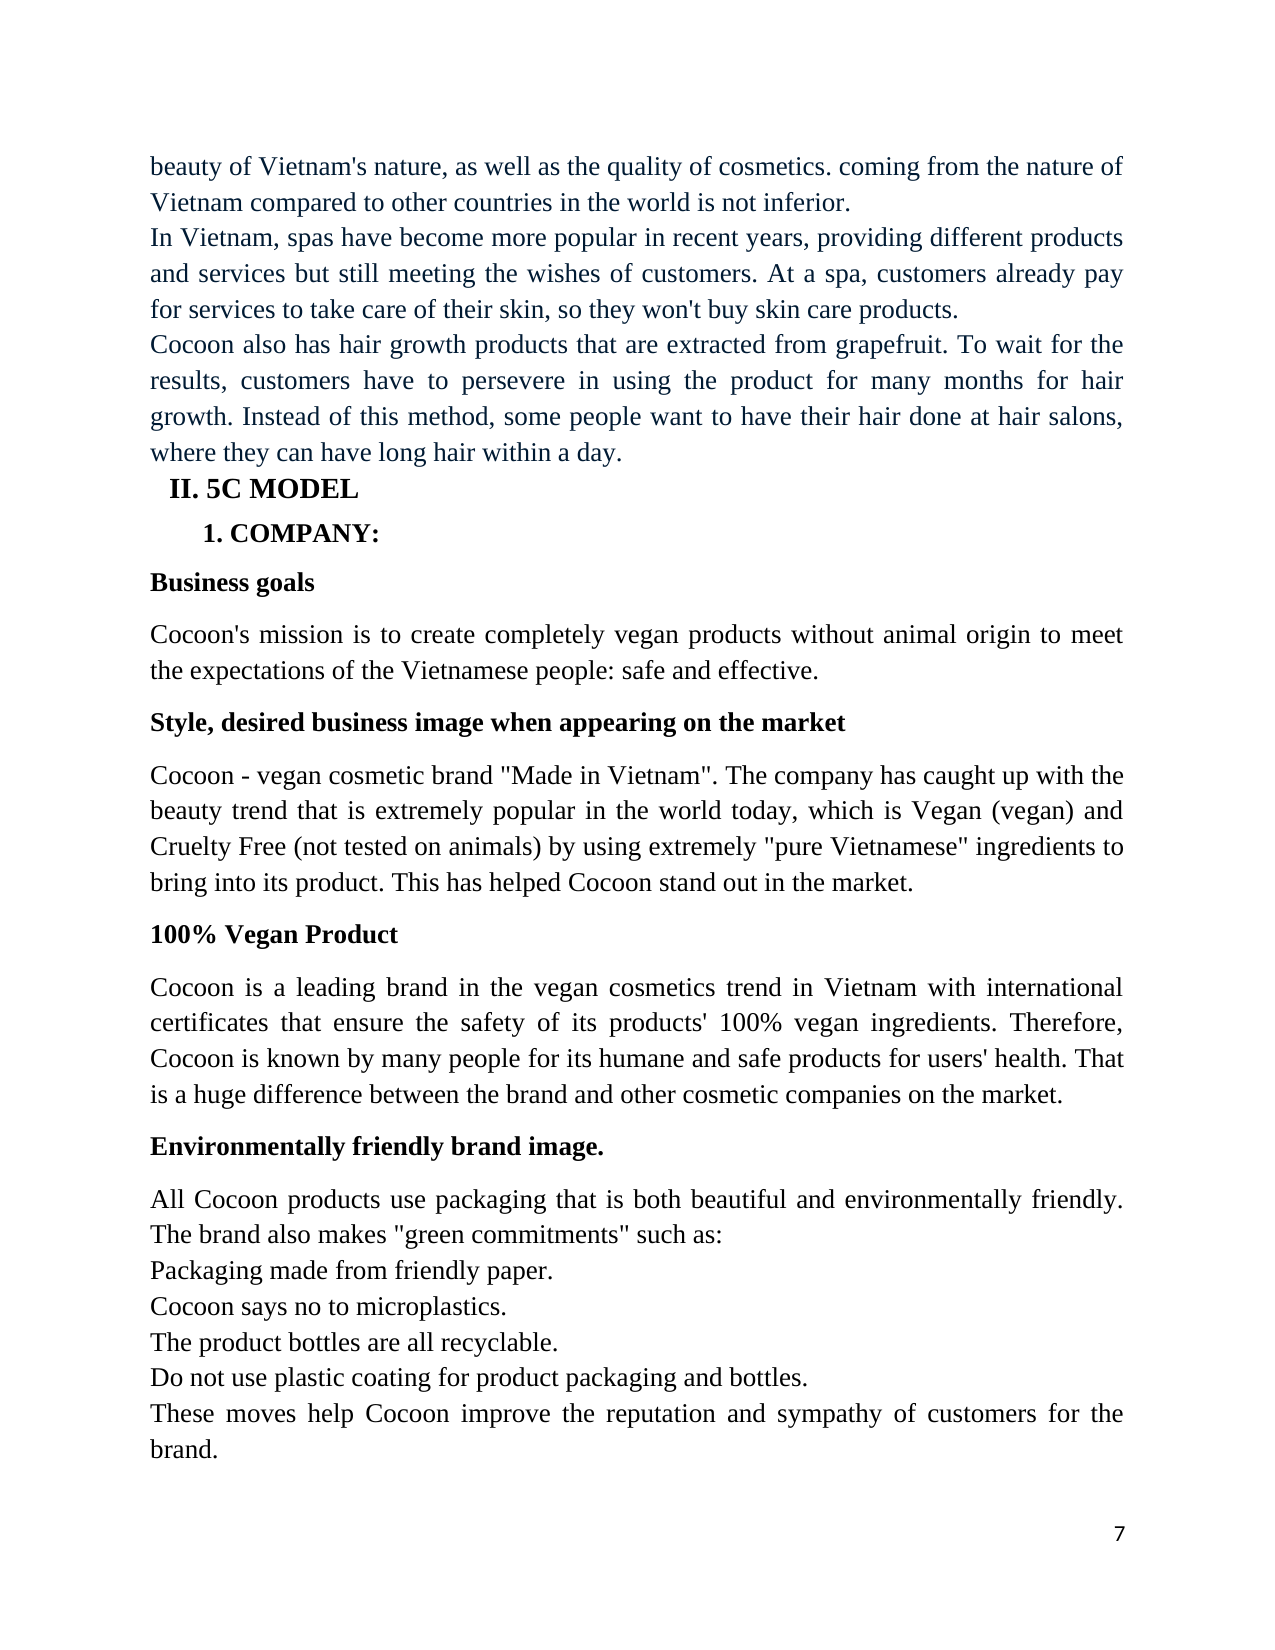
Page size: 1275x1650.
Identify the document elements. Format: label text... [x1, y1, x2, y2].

text 100% Vegan Product [150, 918, 1125, 949]
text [150, 150, 1125, 217]
text 5C MODEL [206, 472, 1125, 505]
text Cocoon's mission is to create completely vegan products without animal origin to meet the expectations of the Vietnamese people: safe and effective. [150, 618, 1125, 685]
text Cocoon is a leading brand in the vegan cosmetics trend in Vietnam with international certificates that ensure the safety of its products' 100% vegan ingredients. Therefore, Cocoon is known by many people for its humane and safe products for users' health. That is a huge difference between the brand and other cosmetic companies on the market. [150, 971, 1125, 1109]
text Cocoon also has hair growth products that are extracted from grapefruit. To wait for the results, customers have to persevere in using the product for many months for hair growth. Instead of this method, some people want to have their hair done at hair salons, where they can have long hair within a day. [150, 329, 1125, 467]
text Cocoon - vegan cosmetic brand "Made in Vietnam". The company has caught up with the beauty trend that is extremely popular in the world today, which is Vegan (vegan) and Cruelty Free (not tested on animals) by using extremely "pure Vietnamese" ingredients to bring into its product. This has helped Cocoon stand out in the market. [150, 759, 1125, 897]
text In Vietnam, spas have become more popular in recent years, providing different products and services but still meeting the wishes of customers. At a spa, customers already pay for services to take care of their skin, so they won't buy skin care products. [150, 221, 1125, 324]
text The product bottles are all recyclable. [150, 1326, 1125, 1357]
text Style, desired business image when appearing on the market [150, 706, 1125, 737]
text Cocoon says no to microplastics. [150, 1290, 1125, 1321]
list COMPANY: [202, 518, 1125, 549]
text Environmentally friendly brand image. [150, 1130, 1125, 1161]
text Packaging made from friendly paper. [150, 1254, 1125, 1285]
text Business goals [150, 566, 1125, 597]
text These moves help Cocoon improve the reputation and sympathy of customers for the brand. [150, 1397, 1125, 1464]
text Do not use plastic coating for product packaging and bottles. [150, 1361, 1125, 1392]
text All Cocoon products use packaging that is both beautiful and environmentally friendly. The brand also makes "green commitments" such as: [150, 1183, 1125, 1249]
